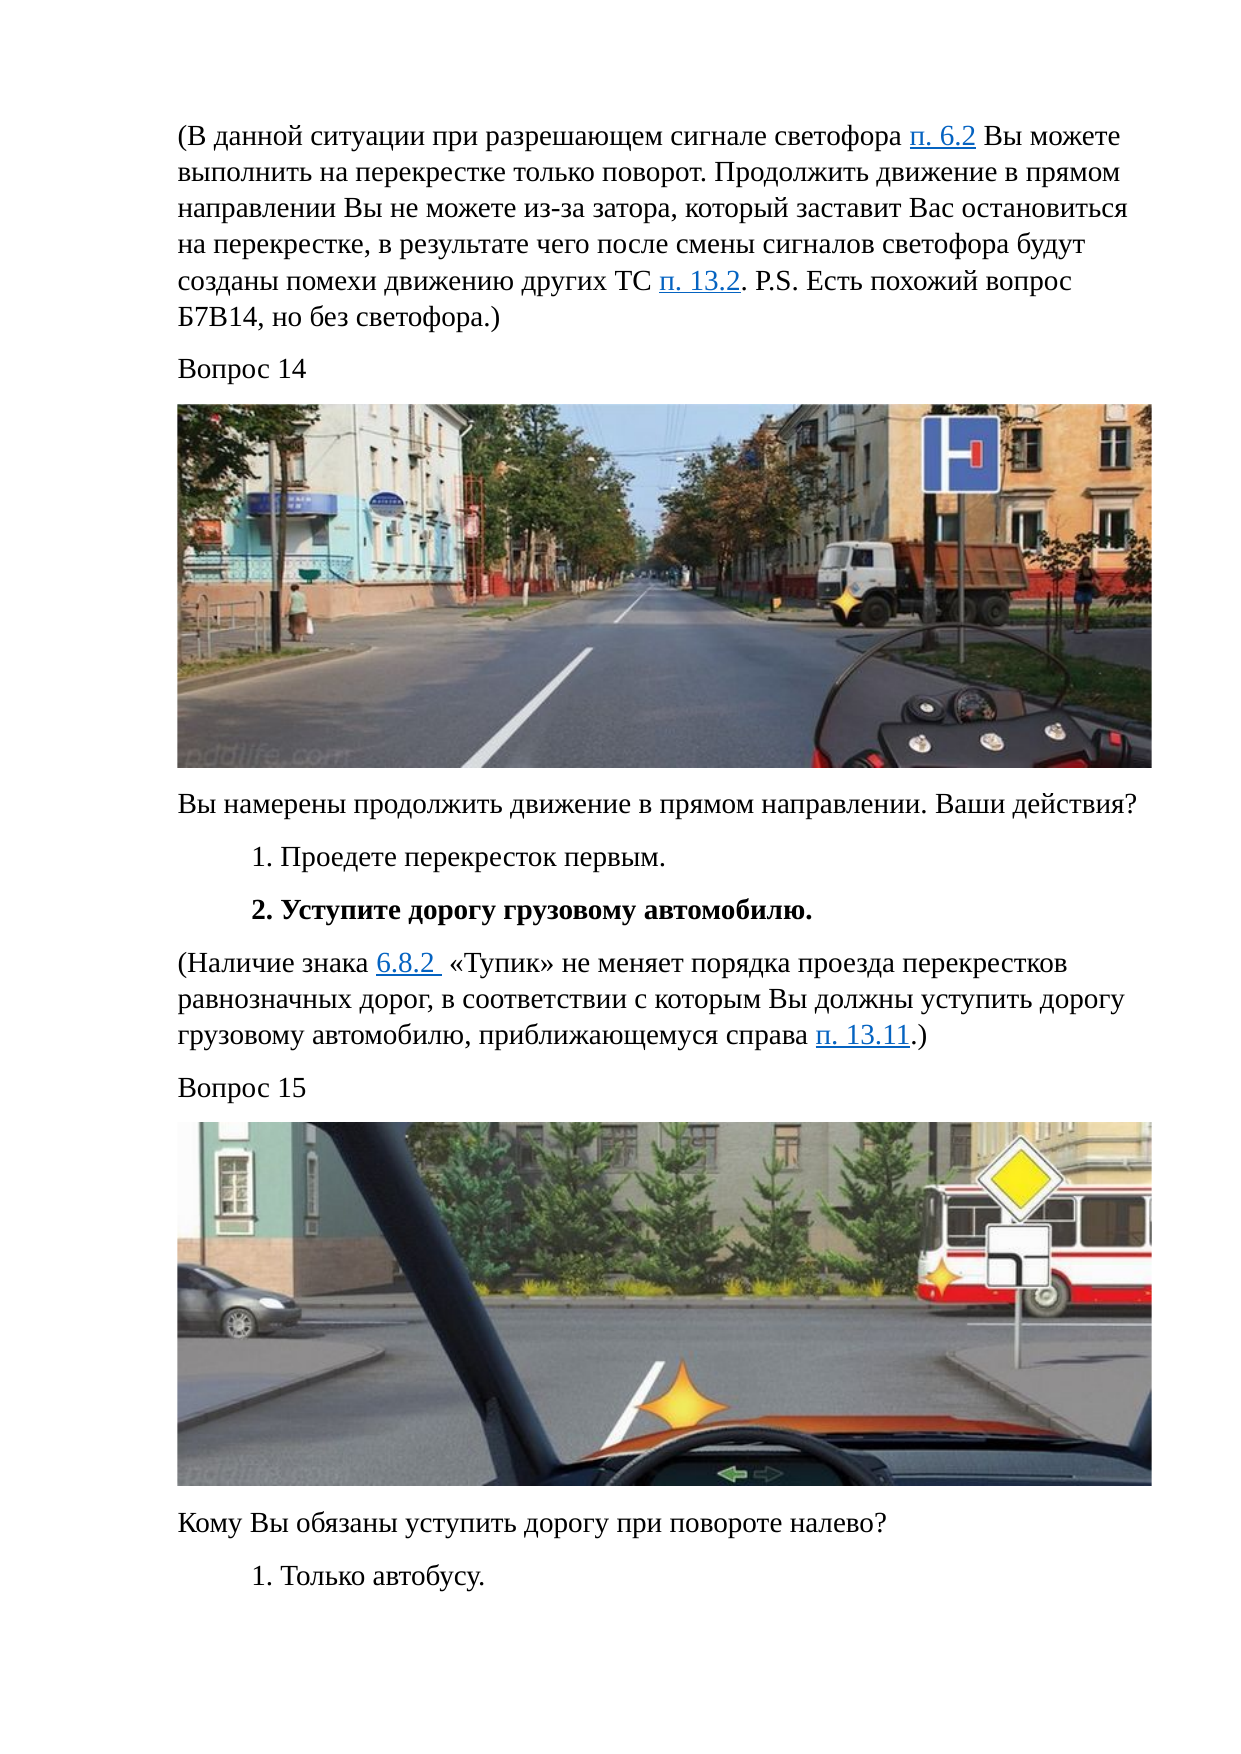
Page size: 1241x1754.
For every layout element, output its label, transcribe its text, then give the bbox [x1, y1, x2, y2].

text 2. Уступите дорогу грузовому автомобилю. [177, 892, 1152, 926]
text Вы намерены продолжить движение в прямом направлении. Ваши действия? [177, 786, 1152, 820]
text 1. Только автобусу. [177, 1558, 1152, 1591]
picture [177, 1122, 1152, 1486]
text Кому Вы обязаны уступить дорогу при повороте налево? [177, 1505, 1152, 1538]
text Вопрос 15 [177, 1070, 1152, 1103]
text (Наличие знака 6.8.2 «Тупик» не меняет порядка проезда перекрестков равнозначных дорог, в соответствии с которым Вы должны уступить дорогу грузовому автомобилю, приближающемуся справа п. 13.11.) [177, 945, 1152, 1051]
picture [177, 404, 1152, 768]
text Вопрос 14 [177, 352, 1152, 385]
text (В данной ситуации при разрешающем сигнале светофора п. 6.2 Вы можете выполнить на перекрестке только поворот. Продолжить движение в прямом направлении Вы не можете из-за затора, который заставит Вас остановиться на перекрестке, в результате чего после смены сигналов светофора будут созданы помехи движению других ТС п. 13.2. P.S. Есть похожий вопрос Б7В14, но без светофора.) [177, 118, 1152, 332]
text 1. Проедете перекресток первым. [177, 839, 1152, 873]
